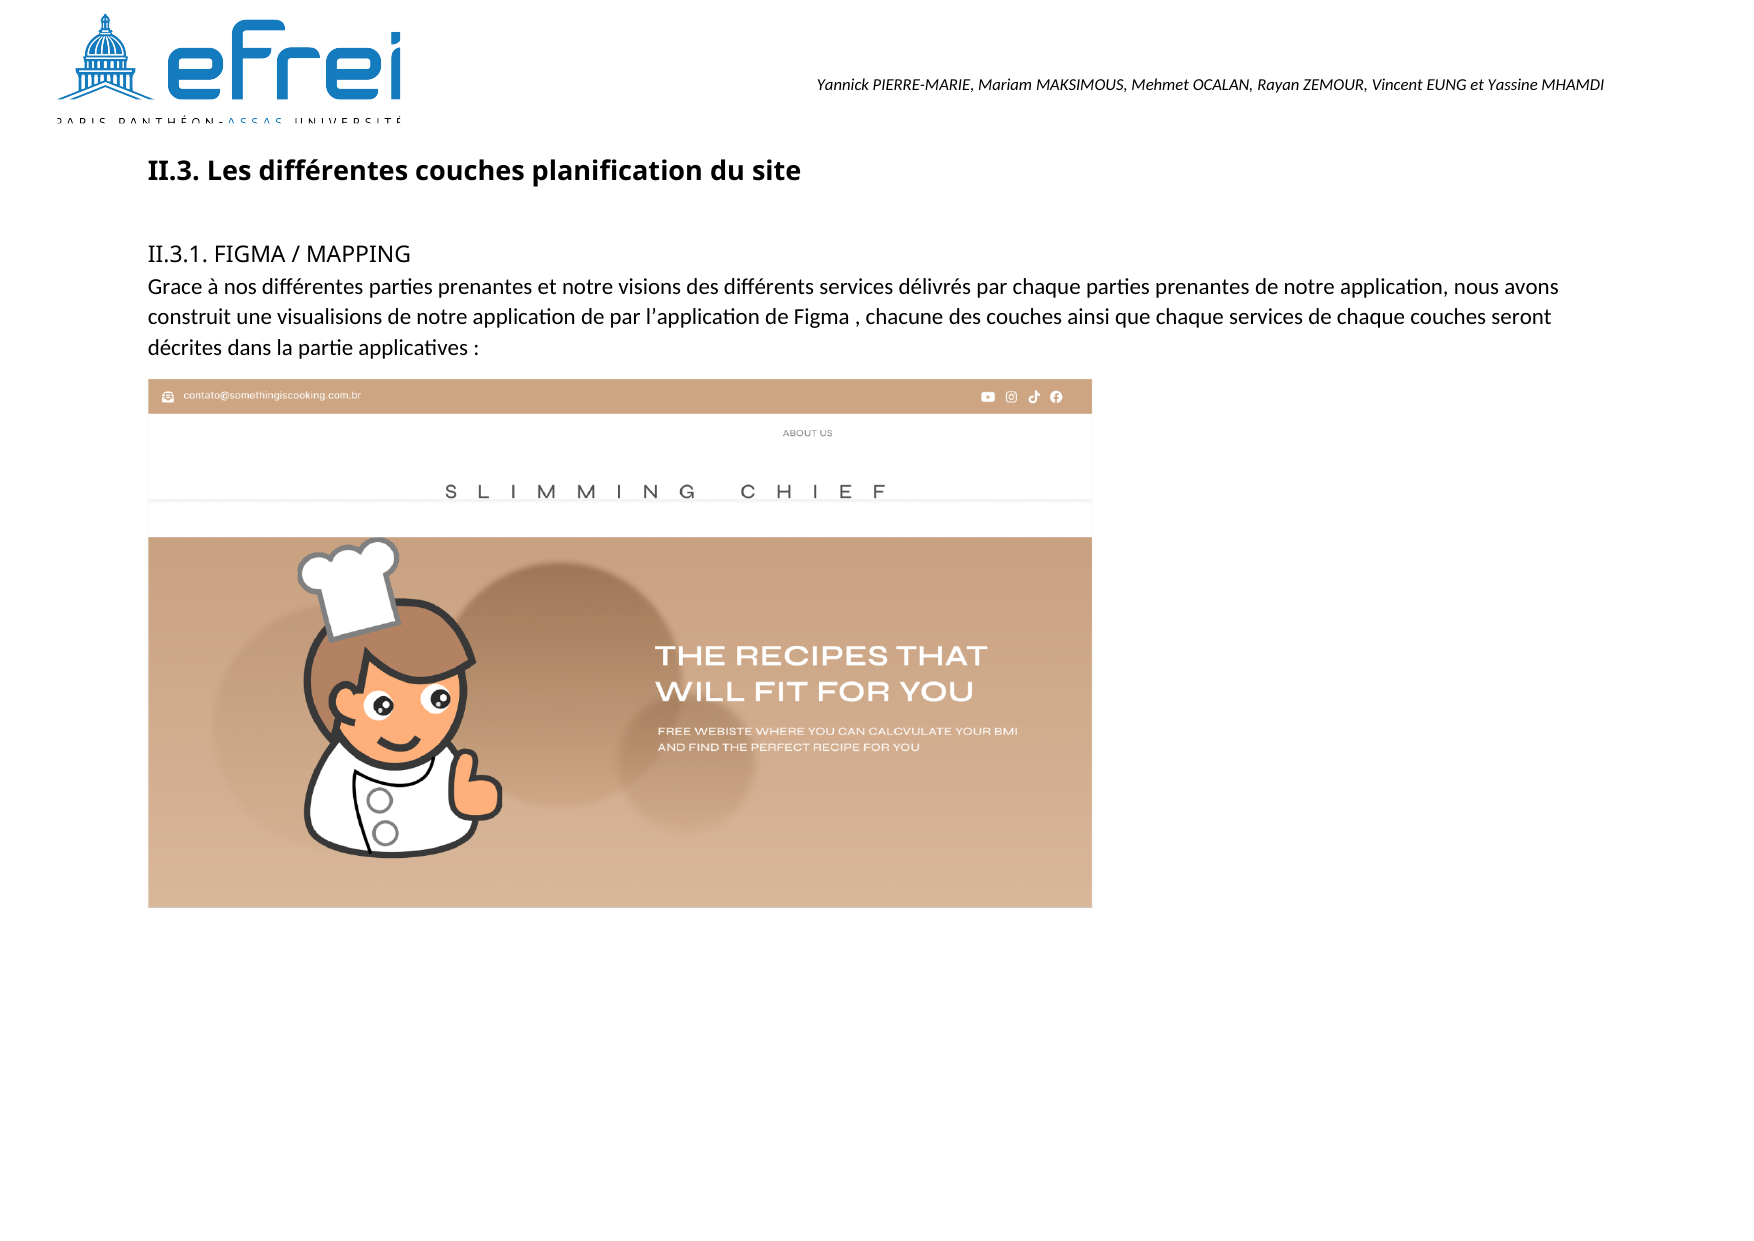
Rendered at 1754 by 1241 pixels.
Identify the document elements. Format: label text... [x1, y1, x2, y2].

text Grace à nos différentes parties prenantes et notre visions des différents services délivrés par chaque parties prenantes de notre application, nous avons construit une visualisions de notre application de par l’application de Figma , chacune des couches ainsi que chaque services de chaque couches seront décrites dans la partie applicatives : [148, 272, 1606, 361]
subtitle II.3. Les différentes couches planification du site [148, 152, 1606, 189]
picture [56, 13, 400, 123]
picture [147, 379, 1093, 908]
subtitle II.3.1. FIGMA / MAPPING [148, 238, 1606, 270]
